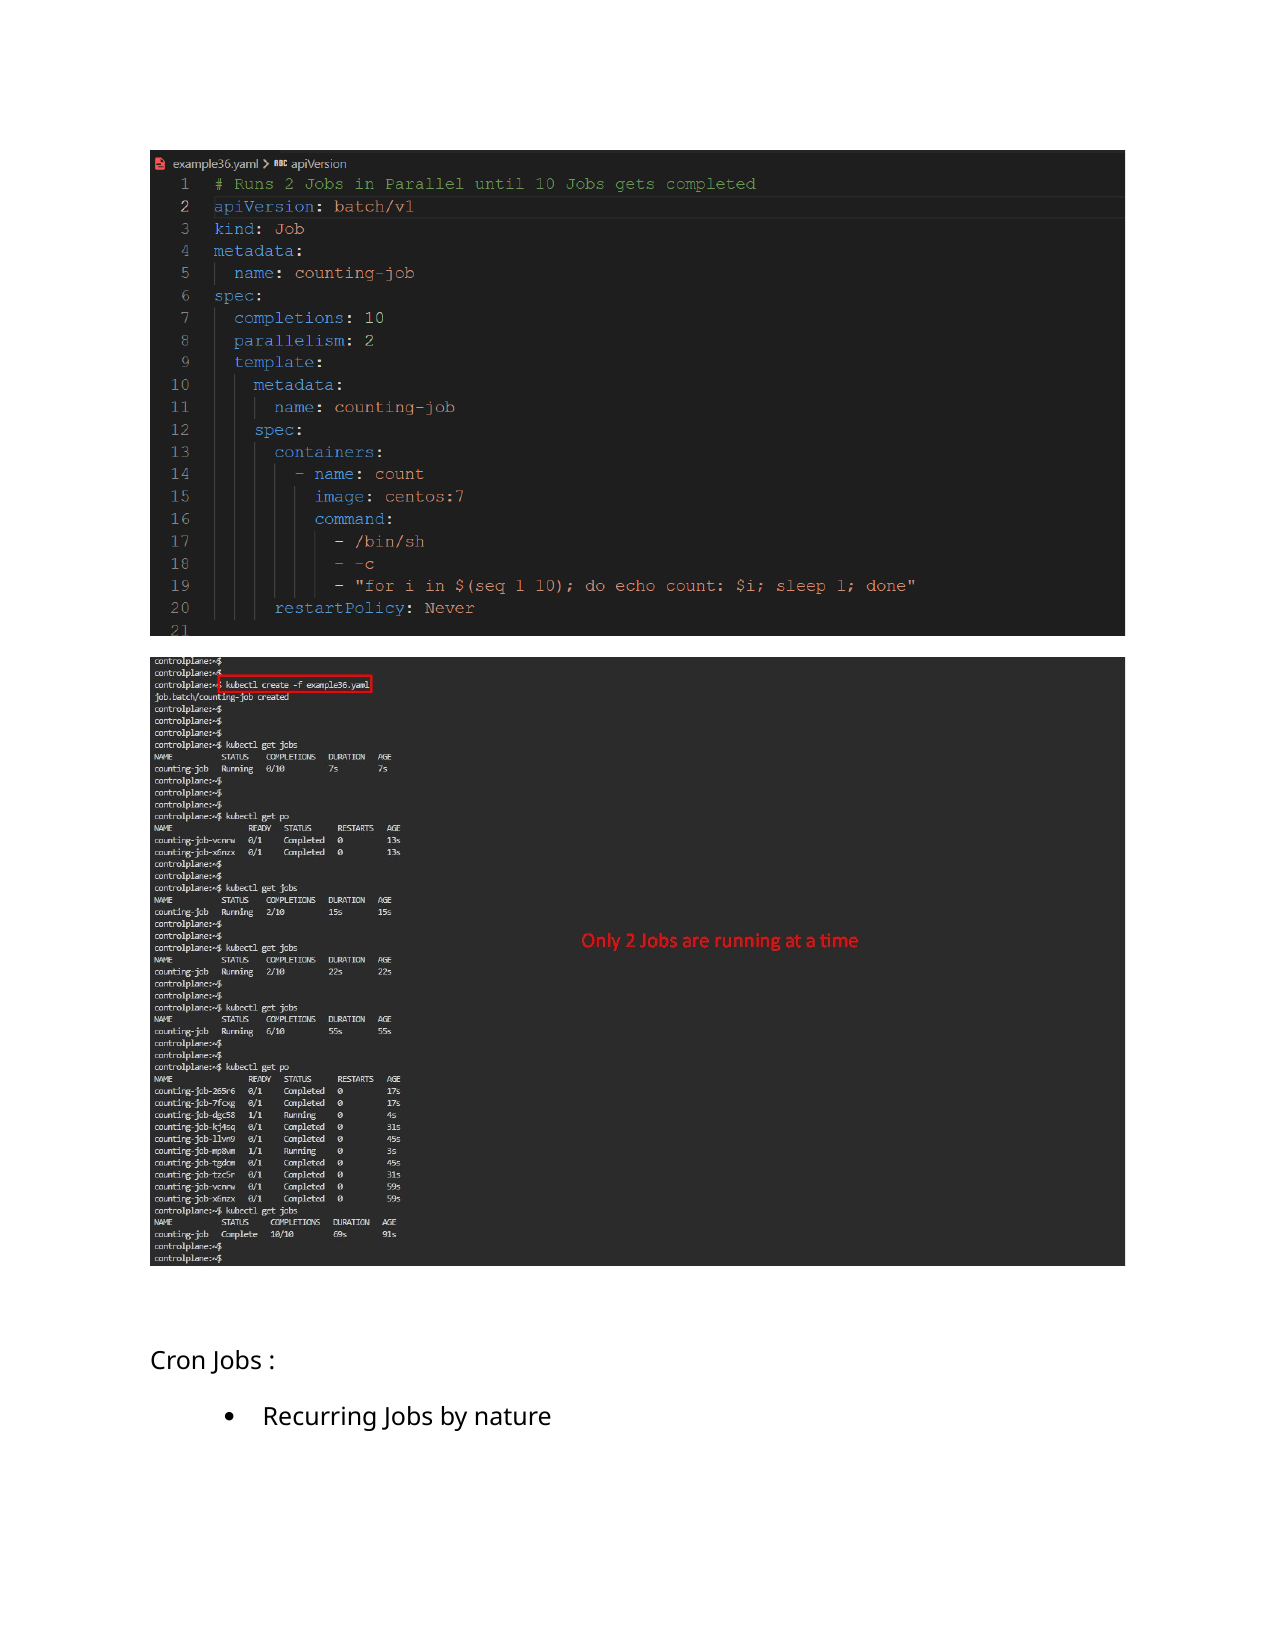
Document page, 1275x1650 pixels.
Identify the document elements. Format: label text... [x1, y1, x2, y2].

text Cron Jobs : [150, 1343, 1125, 1377]
picture [150, 657, 1125, 1266]
list Recurring Jobs by nature [225, 1398, 1125, 1433]
picture [150, 150, 1125, 636]
